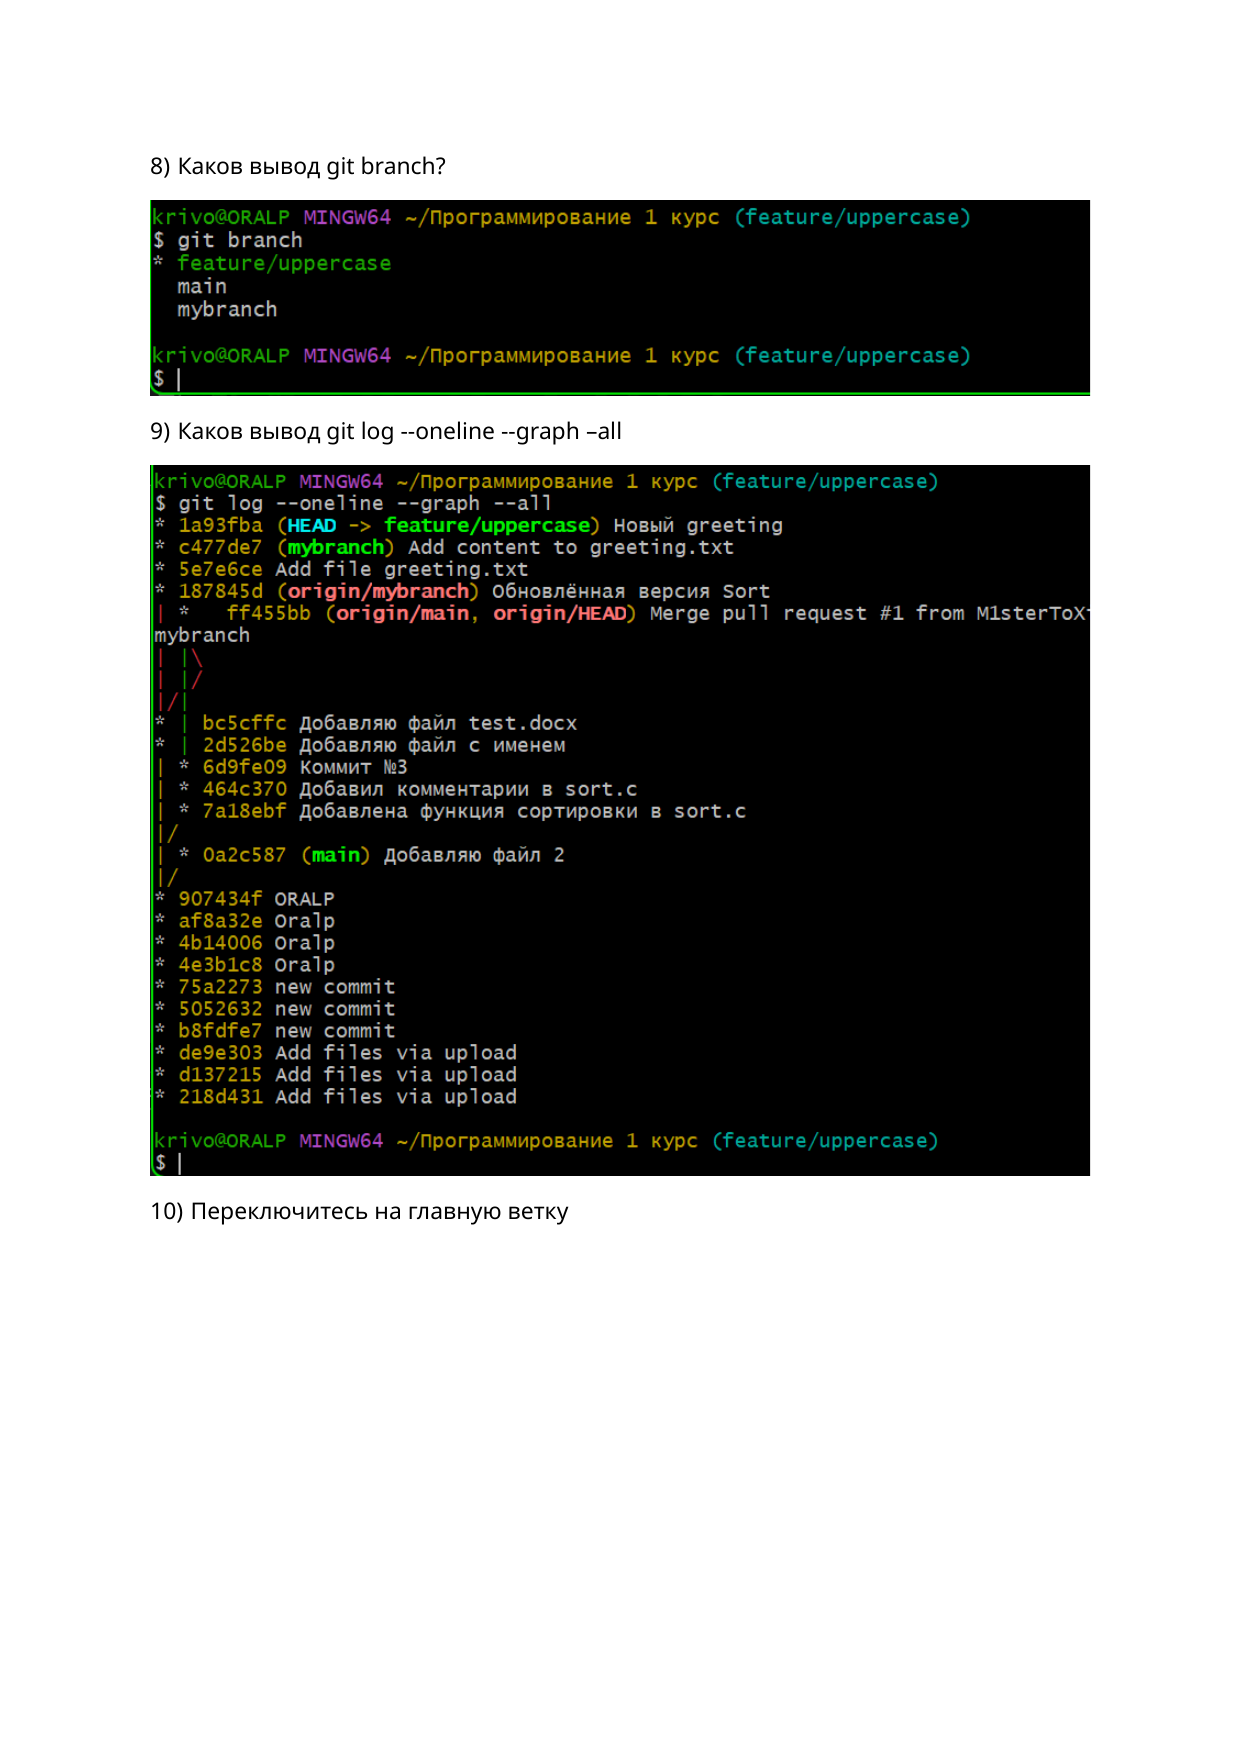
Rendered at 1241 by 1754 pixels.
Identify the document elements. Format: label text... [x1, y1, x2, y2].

text 10) Переключитесь на главную ветку [150, 1195, 1090, 1226]
picture [150, 465, 1091, 1176]
text 9) Каков вывод git log --oneline --graph –all [150, 415, 1090, 446]
text 8) Каков вывод git branch? [150, 150, 1090, 181]
picture [150, 200, 1091, 396]
